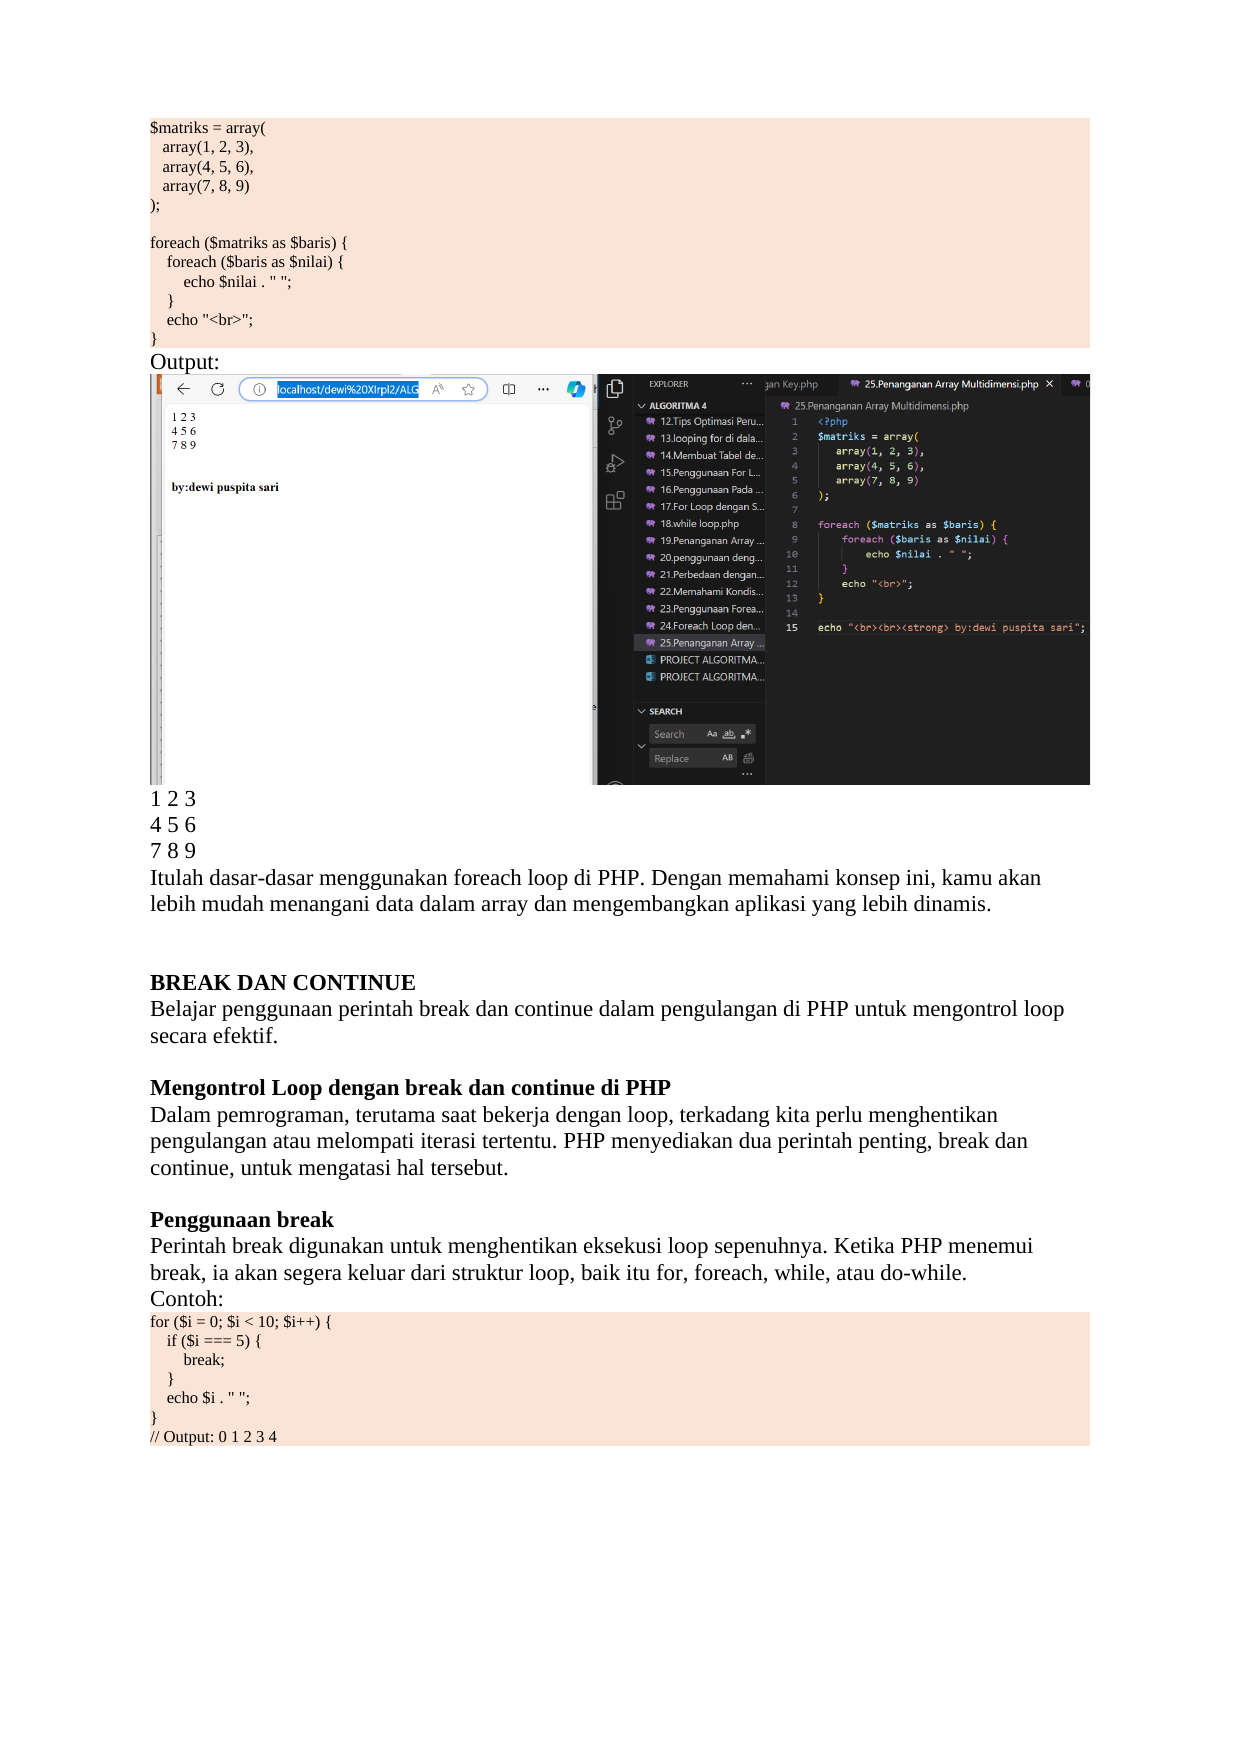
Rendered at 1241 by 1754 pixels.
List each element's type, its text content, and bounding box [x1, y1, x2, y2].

text BREAK DAN CONTINUE [150, 969, 1090, 995]
text echo "<br>"; [150, 310, 1090, 329]
text array(1, 2, 3), [150, 137, 1090, 156]
text if ($i === 5) { [150, 1331, 1090, 1350]
text Perintah break digunakan untuk menghentikan eksekusi loop sepenuhnya. Ketika PHP menemui break, ia akan segera keluar dari struktur loop, baik itu for, foreach, while, atau do-while. [150, 1233, 1090, 1285]
text echo $i . " "; [150, 1388, 1090, 1407]
text Output: [150, 348, 1090, 374]
text $matriks = array( [150, 118, 1090, 137]
text Penggunaan break [150, 1206, 1090, 1233]
text } [150, 291, 1090, 310]
text array(4, 5, 6), [150, 156, 1090, 176]
text Belajar penggunaan perintah break dan continue dalam pengulangan di PHP untuk mengontrol loop secara efektif. [150, 995, 1090, 1048]
text 7 8 9 [150, 837, 1090, 864]
text Itulah dasar-dasar menggunakan foreach loop di PHP. Dengan memahami konsep ini, kamu akan lebih mudah menangani data dalam array dan mengembangkan aplikasi yang lebih dinamis. [150, 864, 1090, 916]
text Dalam pemrograman, terutama saat bekerja dengan loop, terkadang kita perlu menghentikan pengulangan atau melompati iterasi tertentu. PHP menyediakan dua perintah penting, break dan continue, untuk mengatasi hal tersebut. [150, 1101, 1090, 1180]
picture [150, 374, 1091, 785]
text break; [150, 1350, 1090, 1369]
text } [150, 1407, 1090, 1427]
text } [150, 329, 1090, 348]
text } [150, 1369, 1090, 1388]
text for ($i = 0; $i < 10; $i++) { [150, 1312, 1090, 1331]
text // Output: 0 1 2 3 4 [150, 1427, 1090, 1446]
text echo $nilai . " "; [150, 271, 1090, 291]
text foreach ($baris as $nilai) { [150, 252, 1090, 271]
text foreach ($matriks as $baris) { [150, 233, 1090, 252]
text Mengontrol Loop dengan break dan continue di PHP [150, 1074, 1090, 1101]
text ); [150, 195, 1090, 214]
text array(7, 8, 9) [150, 176, 1090, 195]
text Contoh: [150, 1285, 1090, 1312]
text 4 5 6 [150, 811, 1090, 837]
text 1 2 3 [150, 785, 1090, 811]
